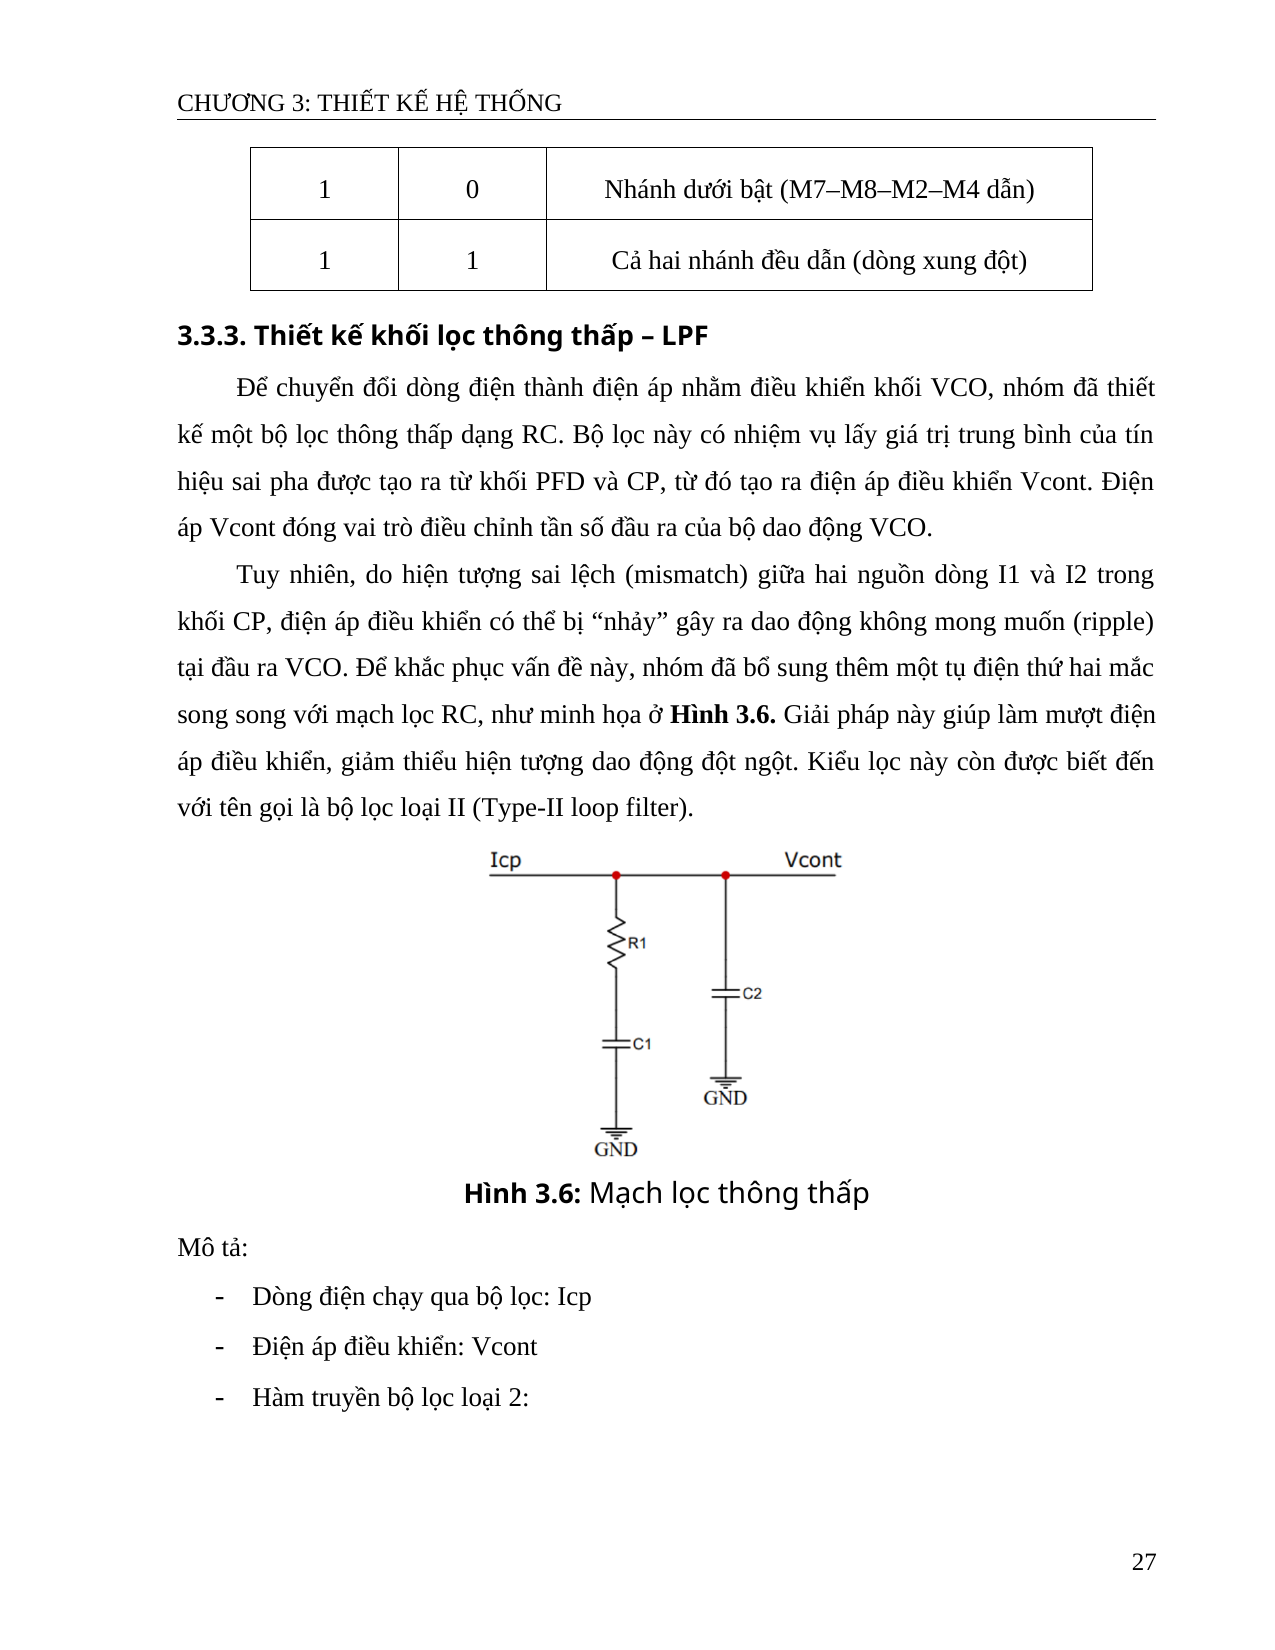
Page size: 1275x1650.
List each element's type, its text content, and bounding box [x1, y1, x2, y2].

text Để chuyển đổi dòng điện thành điện áp nhằm điều khiển khối VCO, nhóm đã thiết kế một bộ lọc thông thấp dạng RC. Bộ lọc này có nhiệm vụ lấy giá trị trung bình của tín hiệu sai pha được tạo ra từ khối PFD và CP, từ đó tạo ra điện áp điều khiển Vcont. Điện áp Vcont đóng vai trò điều chỉnh tần số đầu ra của bộ dao động VCO. [177, 371, 1156, 542]
picture [479, 837, 854, 1158]
list Dòng điện chạy qua bộ lọc: Icp [214, 1278, 1156, 1312]
table_cell 1 [251, 148, 398, 218]
table_cell 1 [251, 220, 398, 290]
text Hình 3.6: Mạch lọc thông thấp [177, 1172, 1156, 1212]
table_cell 0 [399, 148, 546, 218]
text 3.3.3. Thiết kế khối lọc thông thấp – LPF [177, 316, 1156, 353]
list Hàm truyền bộ lọc loại 2: [214, 1379, 1156, 1412]
table_cell 1 [399, 220, 546, 290]
text Tuy nhiên, do hiện tượng sai lệch (mismatch) giữa hai nguồn dòng I1 và I2 trong khối CP, điện áp điều khiển có thể bị “nhảy” gây ra dao động không mong muốn (ripple) tại đầu ra VCO. Để khắc phục vấn đề này, nhóm đã bổ sung thêm một tụ điện thứ hai mắc song song với mạch lọc RC, như minh họa ở Hình 3.6. Giải pháp này giúp làm mượt điện áp điều khiển, giảm thiểu hiện tượng dao động đột ngột. Kiểu lọc này còn được biết đến với tên gọi là bộ lọc loại II (Type-II loop filter). [177, 558, 1156, 822]
list Điện áp điều khiển: Vcont [214, 1328, 1156, 1362]
text Mô tả: [177, 1231, 1156, 1262]
table_cell Nhánh dưới bật (M7–M8–M2–M4 dẫn) [547, 148, 1092, 218]
table_cell Cả hai nhánh đều dẫn (dòng xung đột) [547, 220, 1092, 290]
